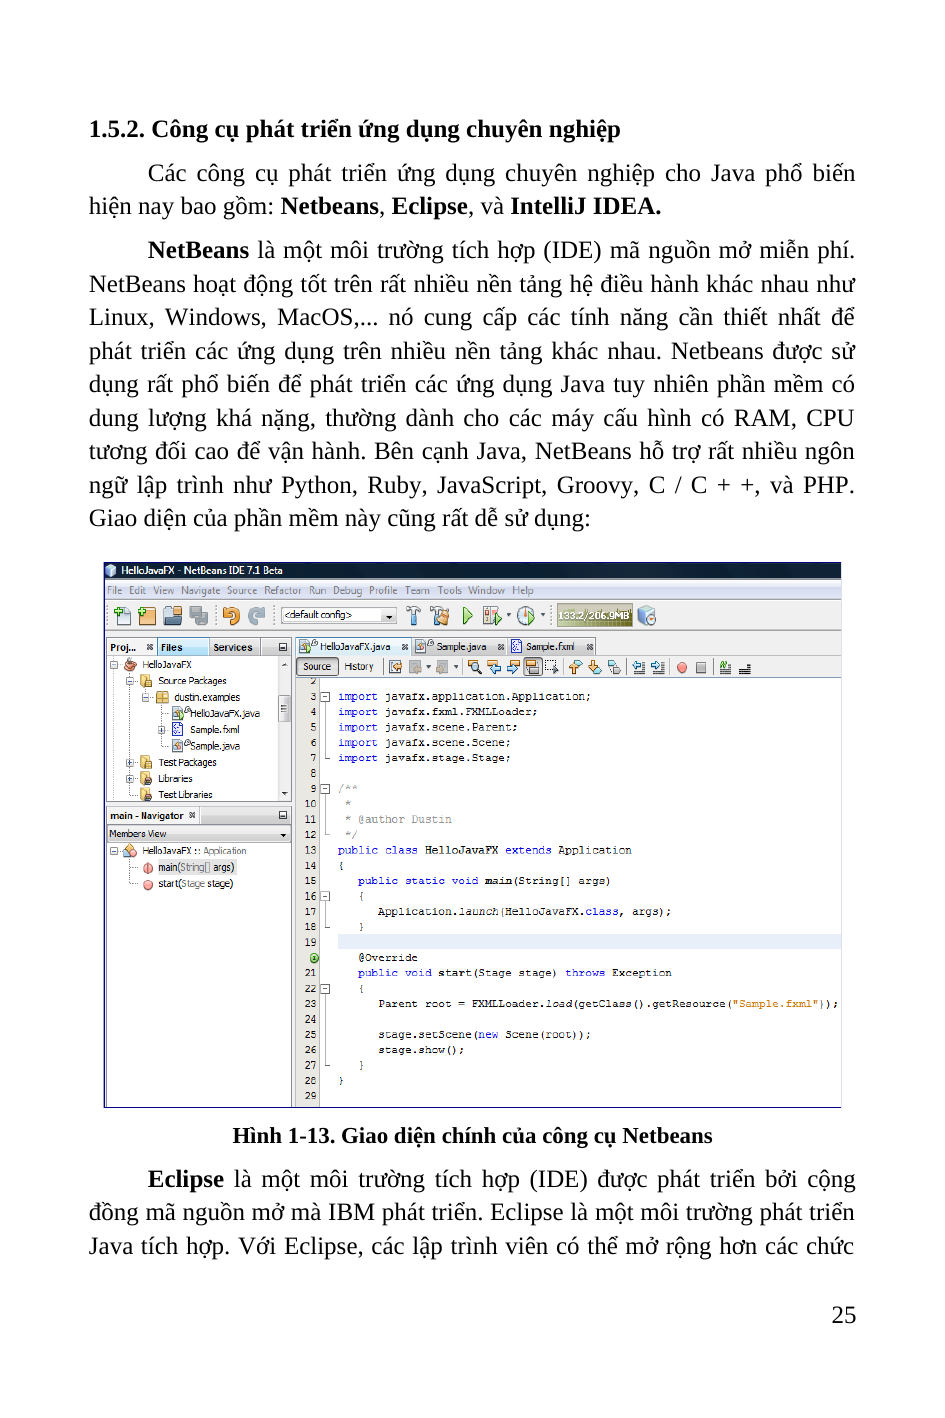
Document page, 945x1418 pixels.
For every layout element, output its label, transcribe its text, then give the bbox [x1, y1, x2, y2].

picture [103, 562, 842, 1108]
subtitle 1.5.2. Công cụ phát triển ứng dụng chuyên nghiệp [89, 114, 856, 142]
text Hình 1-13. Giao diện chính của công cụ Netbeans [89, 1122, 856, 1149]
text NetBeans là một môi trường tích hợp (IDE) mã nguồn mở miễn phí. NetBeans hoạt động tốt trên rất nhiều nền tảng hệ điều hành khác nhau như Linux, Windows, MacOS,... nó cung cấp các tính năng cần thiết nhất để phát triển các ứng dụng trên nhiều nền tảng khác nhau. Netbeans được sử dụng rất phổ biến để phát triển các ứng dụng Java tuy nhiên phần mềm có dung lượng khá nặng, thường dành cho các máy cấu hình có RAM, CPU tương đối cao để vận hành. Bên cạnh Java, NetBeans hỗ trợ rất nhiều ngôn ngữ lập trình như Python, Ruby, JavaScript, Groovy, C / C + +, và PHP. Giao diện của phần mềm này cũng rất dễ sử dụng: [89, 235, 856, 532]
text Các công cụ phát triển ứng dụng chuyên nghiệp cho Java phổ biến hiện nay bao gồm: Netbeans, Eclipse, và IntelliJ IDEA. [89, 158, 856, 220]
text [89, 1164, 856, 1259]
